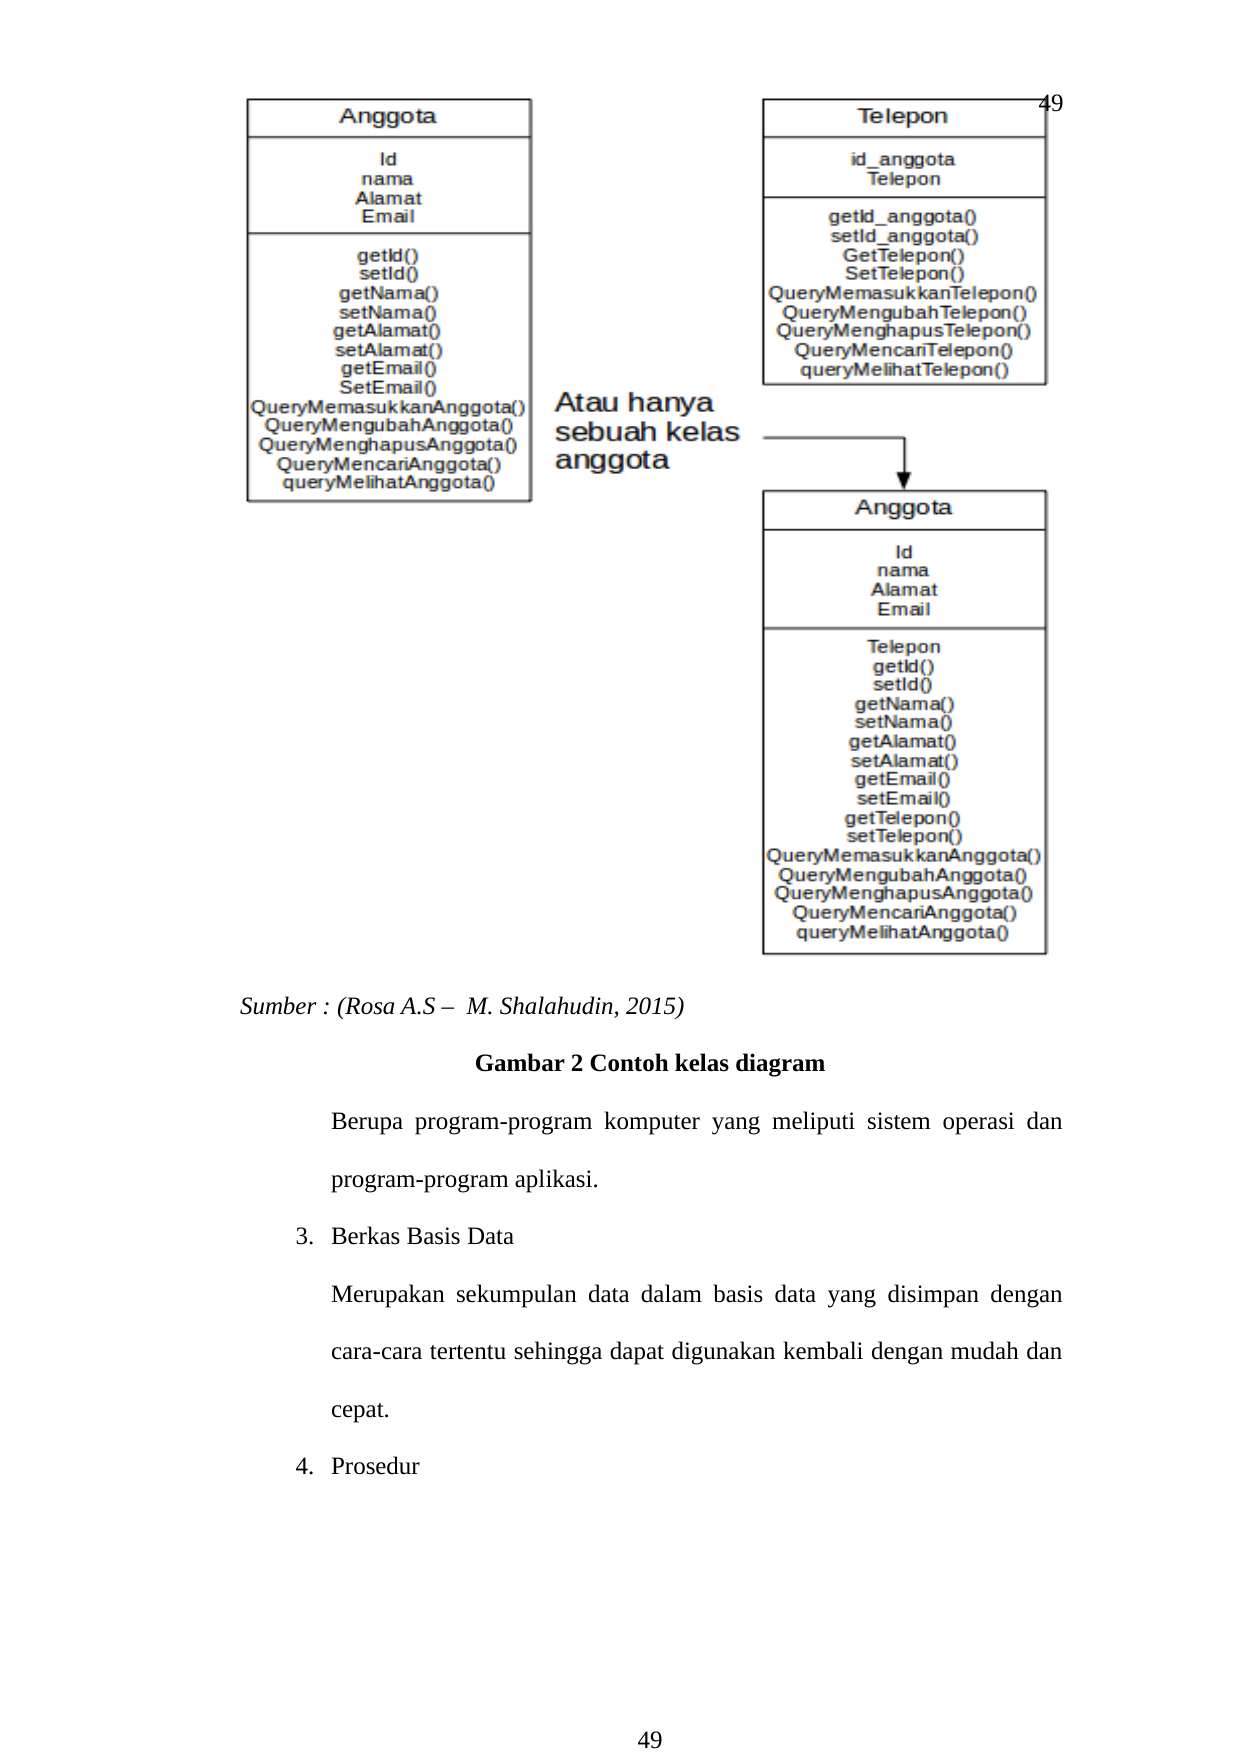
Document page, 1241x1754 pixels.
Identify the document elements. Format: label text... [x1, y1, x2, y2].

picture [239, 94, 1060, 963]
list Berkas Basis Data [295, 1221, 1063, 1250]
list Prosedur [295, 1451, 1063, 1480]
list Berupa program-program komputer yang meliputi sistem operasi dan program-program aplikasi. [331, 236, 1063, 1192]
list Merupakan sekumpulan data dalam basis data yang disimpan dengan cara-cara tertentu sehingga dapat digunakan kembali dengan mudah dan cepat. [331, 1279, 1063, 1422]
picture [1054, 96, 1060, 103]
